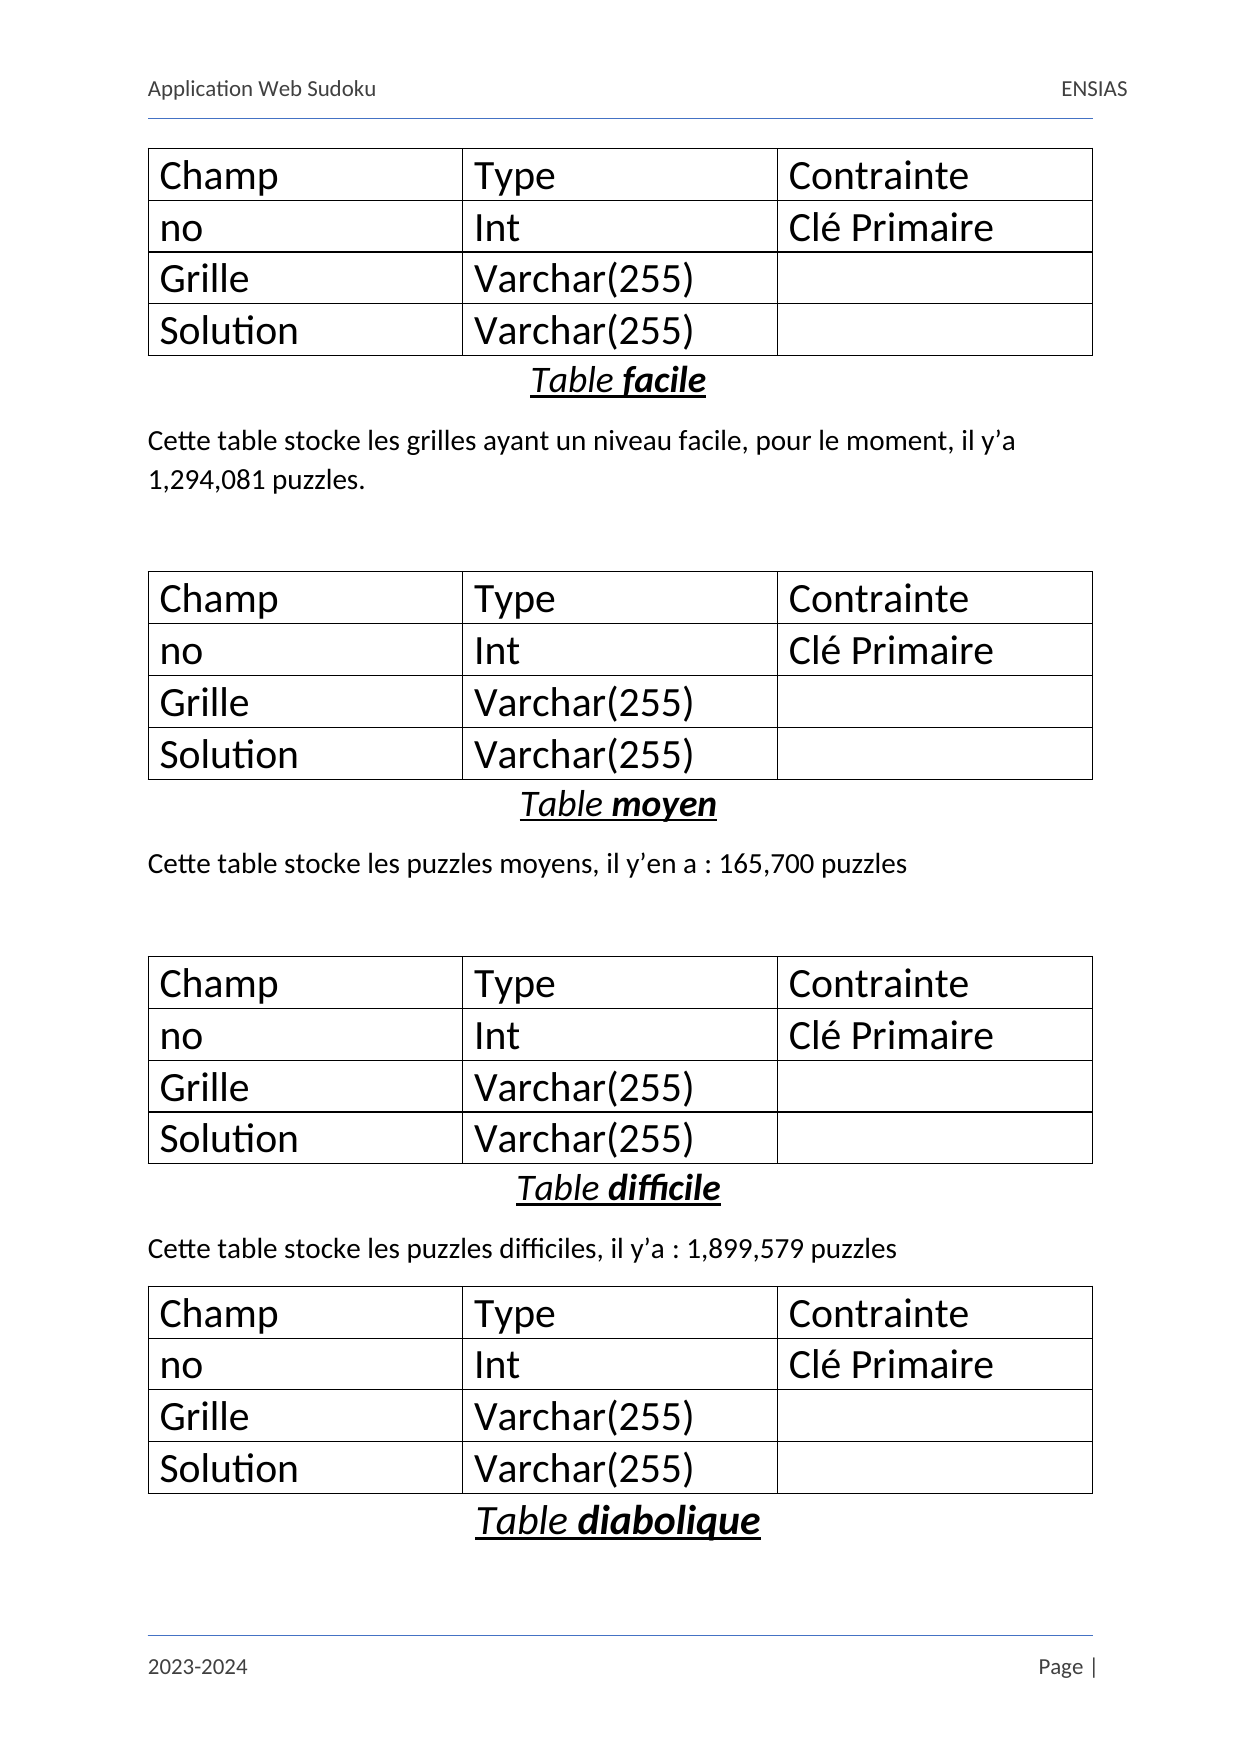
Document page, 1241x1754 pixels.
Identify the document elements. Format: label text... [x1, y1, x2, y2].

table_cell Solution [149, 1113, 462, 1163]
table_cell Solution [149, 1442, 462, 1493]
table_cell Int [463, 1339, 777, 1389]
table_cell Grille [149, 676, 462, 727]
table_cell Clé Primaire [778, 624, 1092, 675]
table_cell Varchar(255) [463, 676, 777, 727]
table_cell Grille [149, 1390, 462, 1441]
table_header Champ [149, 149, 462, 199]
table_cell [778, 253, 1092, 303]
table_cell no [149, 1339, 462, 1389]
table_cell [778, 1061, 1092, 1111]
table_header Type [463, 1287, 777, 1337]
table_header Champ [149, 1287, 462, 1337]
table_cell Varchar(255) [463, 304, 777, 355]
table_cell [778, 1442, 1092, 1493]
table_cell [778, 676, 1092, 727]
table_cell Solution [149, 304, 462, 355]
text Table difficile [148, 1164, 1093, 1210]
table_cell Varchar(255) [463, 728, 777, 778]
table_header Contrainte [778, 149, 1092, 199]
table_cell [778, 1390, 1092, 1441]
table_header Type [463, 957, 777, 1008]
text Cette table stocke les grilles ayant un niveau facile, pour le moment, il y’a 1,294,081 puzzles. [148, 422, 1093, 496]
table_cell Int [463, 624, 777, 675]
table_cell Grille [149, 1061, 462, 1111]
table_header Champ [149, 957, 462, 1008]
table_cell no [149, 201, 462, 251]
text Cette table stocke les puzzles difficiles, il y’a : 1,899,579 puzzles [148, 1231, 1093, 1266]
text Table moyen [148, 780, 1093, 825]
table_header Contrainte [778, 572, 1092, 623]
table_header Contrainte [778, 1287, 1092, 1337]
table_cell Clé Primaire [778, 1009, 1092, 1059]
table_cell Solution [149, 728, 462, 778]
table_cell no [149, 1009, 462, 1059]
text Cette table stocke les puzzles moyens, il y’en a : 165,700 puzzles [148, 846, 1093, 881]
table_header Contrainte [778, 957, 1092, 1008]
table_cell Varchar(255) [463, 1442, 777, 1493]
table_header Champ [149, 572, 462, 623]
table_cell Grille [149, 253, 462, 303]
table_header Type [463, 149, 777, 199]
table_cell Varchar(255) [463, 253, 777, 303]
table_cell Int [463, 201, 777, 251]
table_cell Clé Primaire [778, 201, 1092, 251]
table_cell no [149, 624, 462, 675]
table_cell Clé Primaire [778, 1339, 1092, 1389]
text Table facile [148, 356, 1093, 402]
table_cell Varchar(255) [463, 1390, 777, 1441]
table_cell Varchar(255) [463, 1061, 777, 1111]
table_cell [778, 1113, 1092, 1163]
table_cell [778, 728, 1092, 778]
table_cell Int [463, 1009, 777, 1059]
table_cell Varchar(255) [463, 1113, 777, 1163]
table_cell [778, 304, 1092, 355]
text Table diabolique [148, 1494, 1093, 1545]
table_header Type [463, 572, 777, 623]
